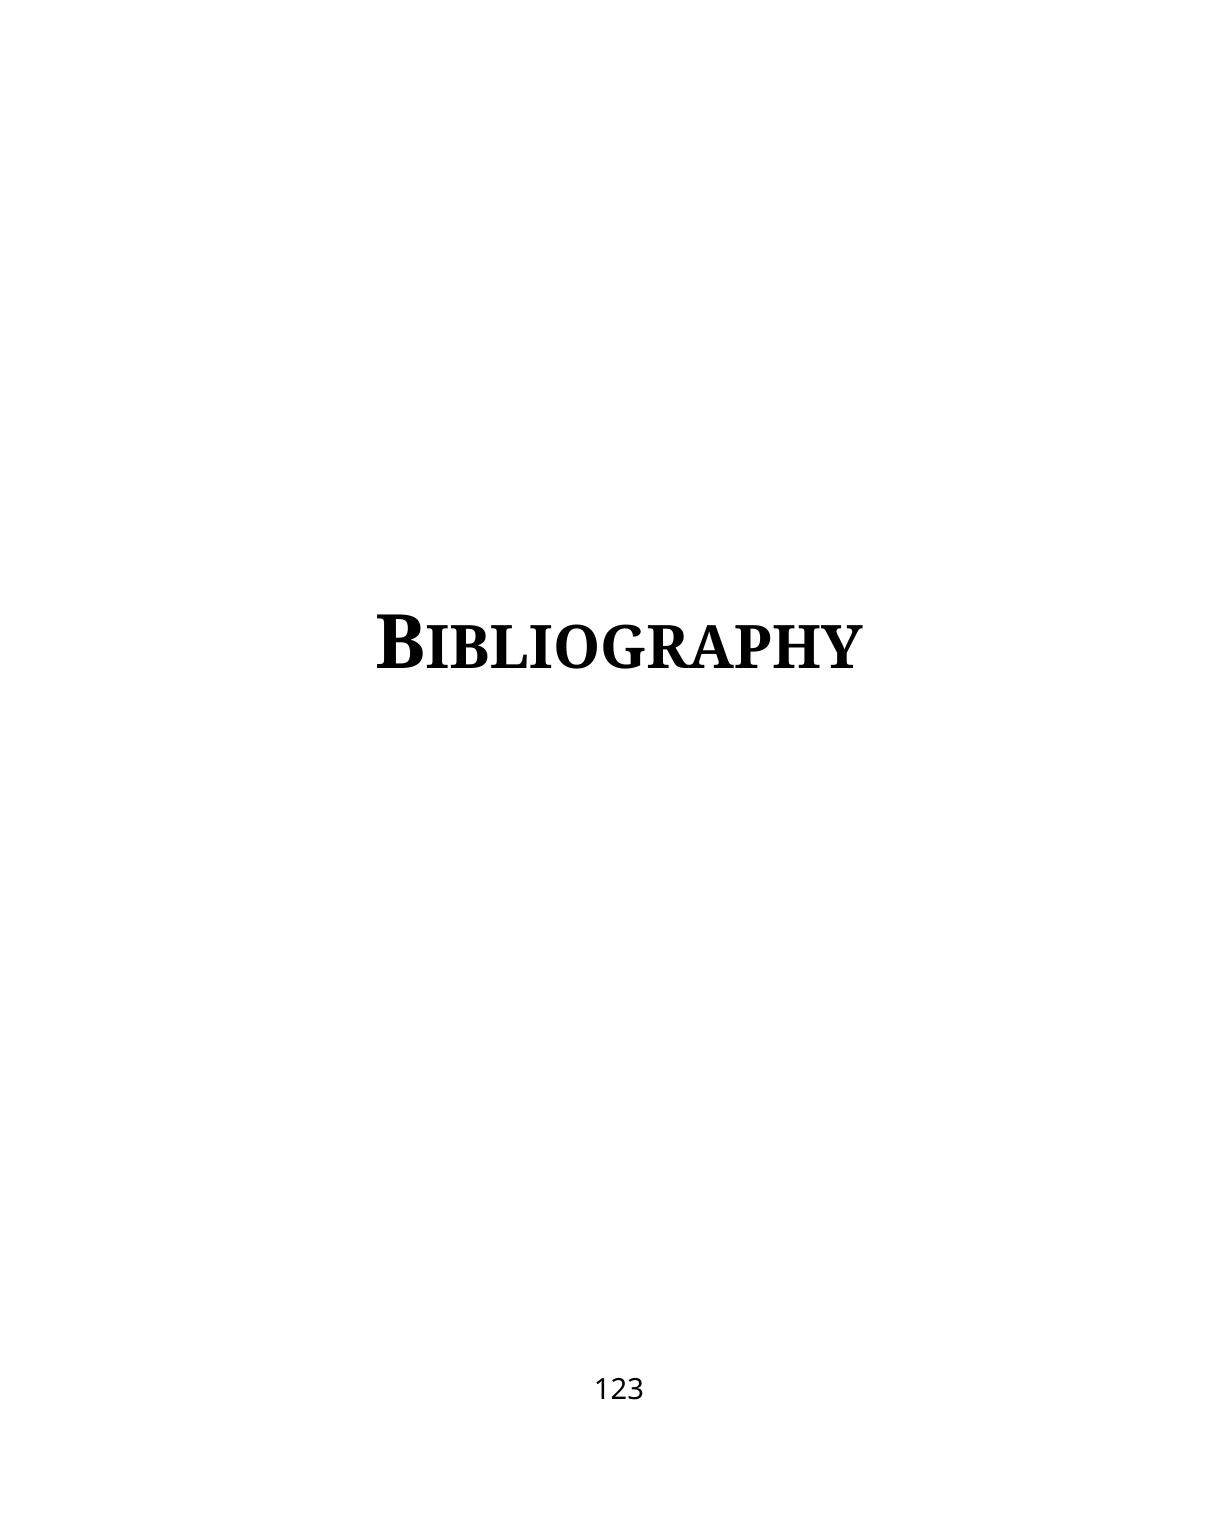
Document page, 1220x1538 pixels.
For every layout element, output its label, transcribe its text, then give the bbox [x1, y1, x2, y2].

text Bibliography [225, 588, 1012, 690]
